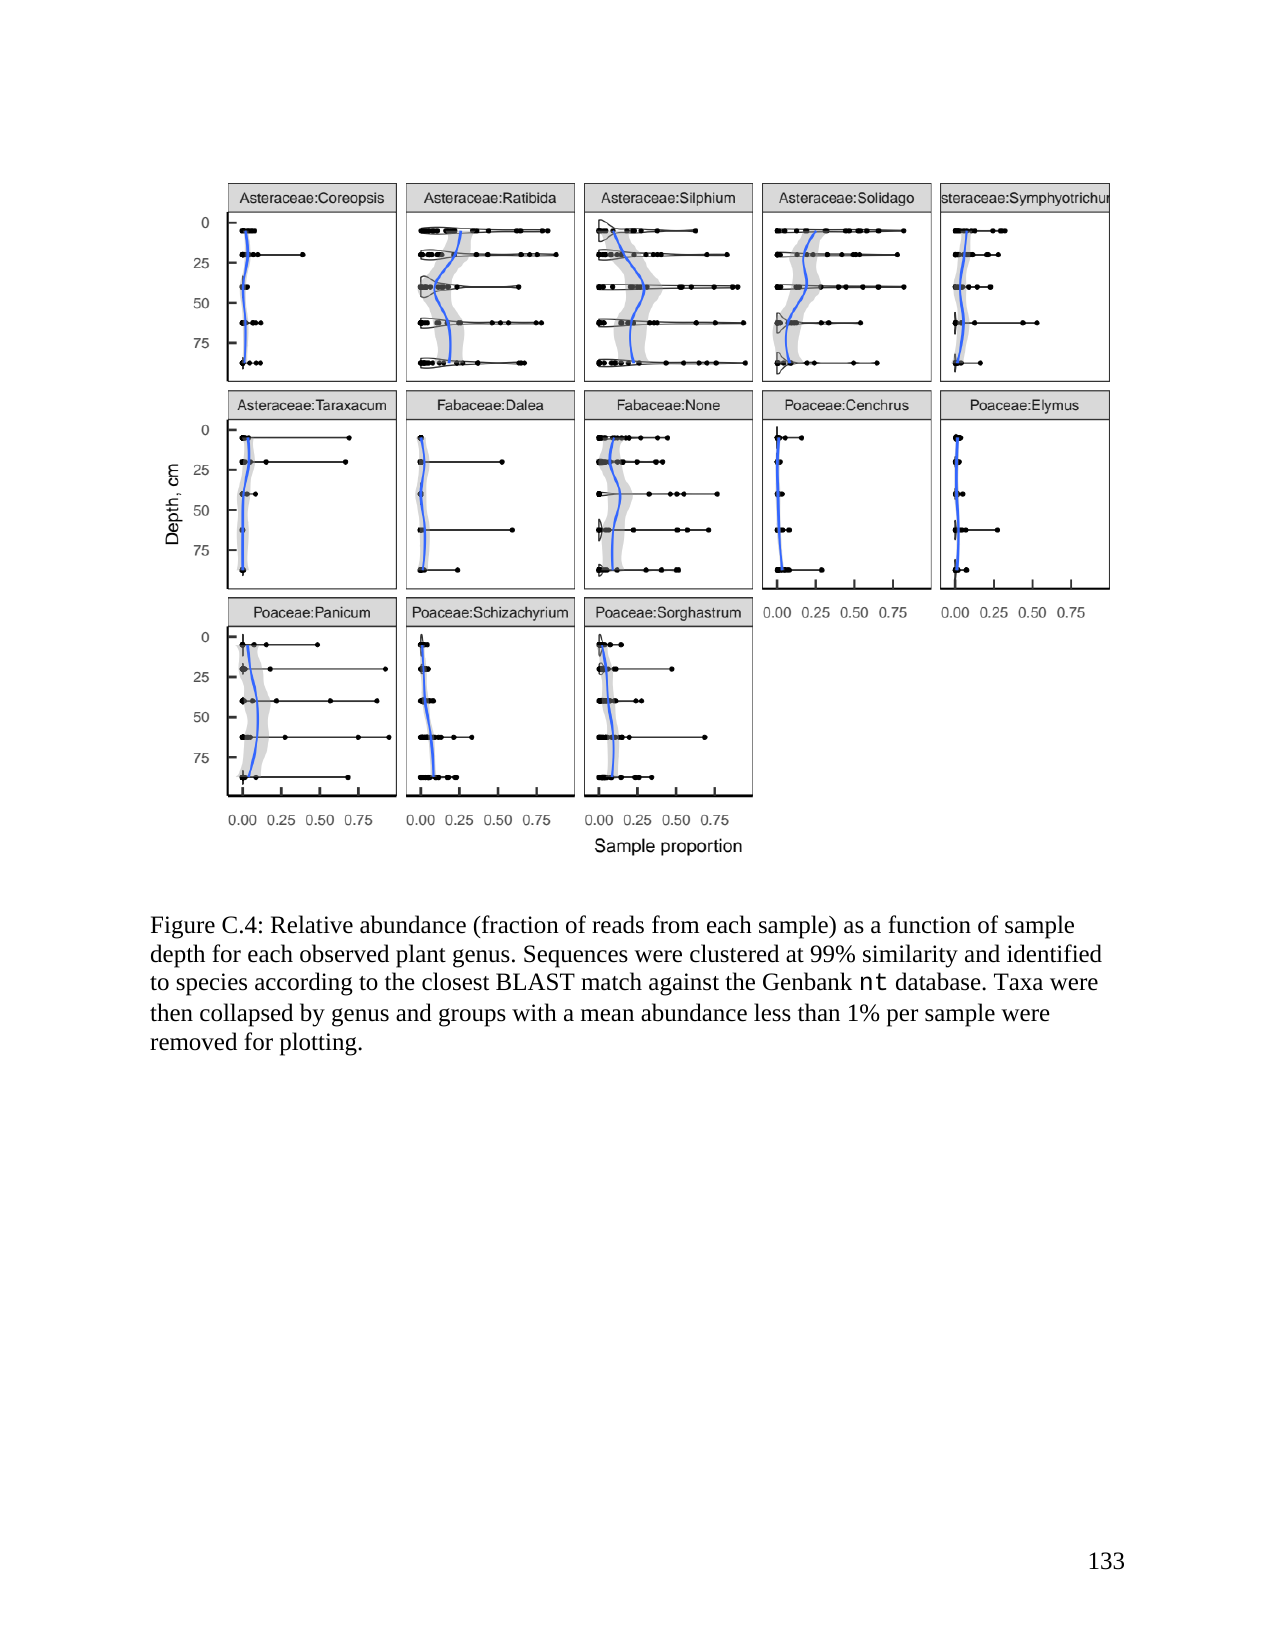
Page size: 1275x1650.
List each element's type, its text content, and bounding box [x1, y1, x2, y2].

text Figure C.4: Relative abundance (fraction of reads from each sample) as a function of sample depth for each observed plant genus. Sequences were clustered at 99% similarity and identified to species according to the closest BLAST match against the Genbank nt database. Taxa were then collapsed by genus and groups with a mean abundance less than 1% per sample were removed for plotting. [150, 910, 1125, 1056]
